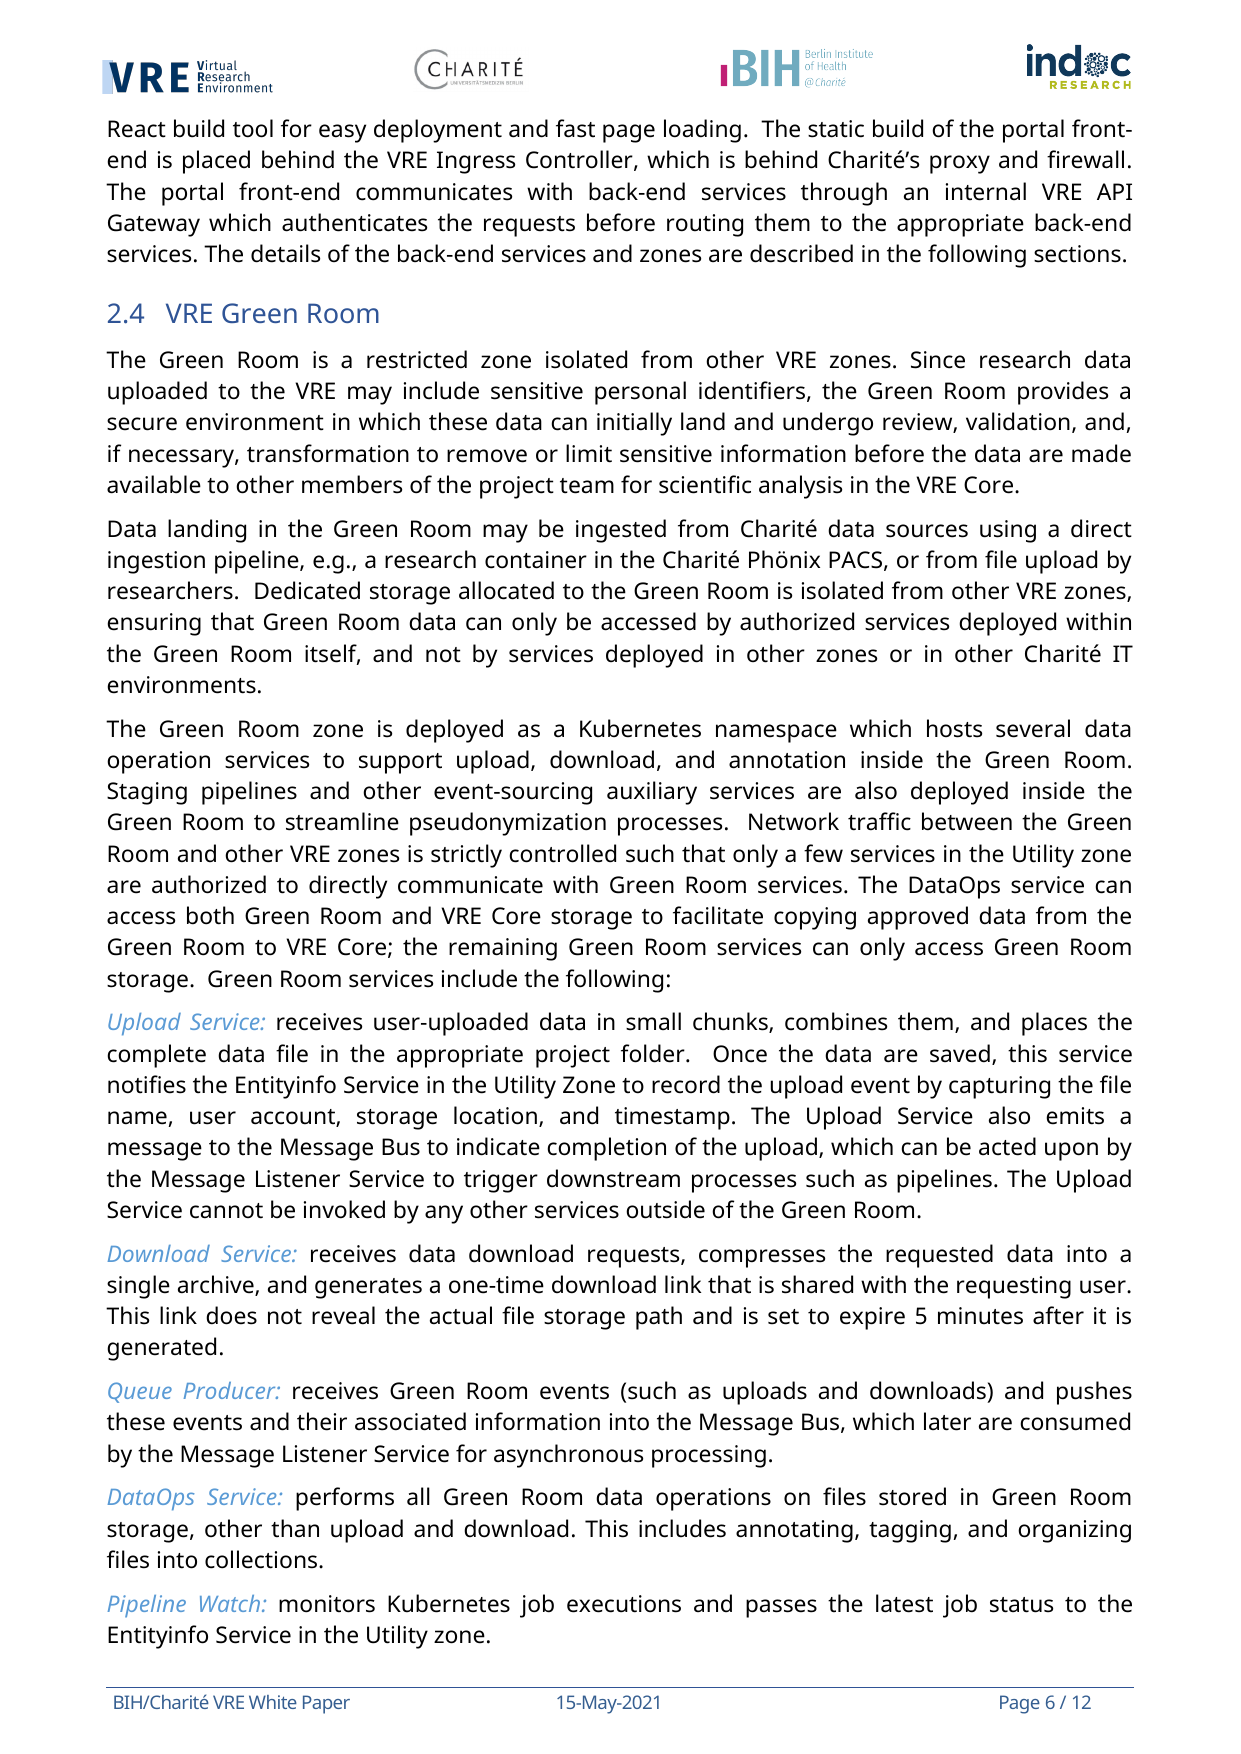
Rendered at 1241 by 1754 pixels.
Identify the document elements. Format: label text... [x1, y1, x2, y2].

text The Green Room is a restricted zone isolated from other VRE zones. Since research data uploaded to the VRE may include sensitive personal identifiers, the Green Room provides a secure environment in which these data can initially land and undergo review, validation, and, if necessary, transformation to remove or limit sensitive information before the data are made available to other members of the project team for scientific analysis in the VRE Core. [106, 344, 1134, 500]
text Upload Service: receives user-uploaded data in small chunks, combines them, and places the complete data file in the appropriate project folder. Once the data are saved, this service notifies the Entityinfo Service in the Utility Zone to record the upload event by capturing the file name, user account, storage location, and timestamp. The Upload Service also emits a message to the Message Bus to indicate completion of the upload, which can be acted upon by the Message Listener Service to trigger downstream processes such as pipelines. The Upload Service cannot be invoked by any other services outside of the Green Room. [106, 1006, 1134, 1225]
text Queue Producer: receives Green Room events (such as uploads and downloads) and pushes these events and their associated information into the Message Bus, which later are consumed by the Message Listener Service for asynchronous processing. [106, 1375, 1134, 1469]
picture [102, 60, 273, 94]
text DataOps Service: performs all Green Room data operations on files stored in Green Room storage, other than upload and download. This includes annotating, tagging, and organizing files into collections. [106, 1481, 1134, 1575]
subtitle VRE Green Room [106, 294, 1134, 331]
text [106, 113, 1134, 269]
picture [707, 28, 886, 108]
text Data landing in the Green Room may be ingested from Charité data sources using a direct ingestion pipeline, e.g., a research container in the Charité Phönix PACS, or from file upload by researchers. Dedicated storage allocated to the Green Room is isolated from other VRE zones, ensuring that Green Room data can only be accessed by authorized services deployed within the Green Room itself, and not by services deployed in other zones or in other Charité IT environments. [106, 513, 1134, 700]
text Pipeline Watch: monitors Kubernetes job executions and passes the latest job status to the Entityinfo Service in the Utility zone. [106, 1588, 1134, 1650]
picture [413, 47, 529, 92]
text Download Service: receives data download requests, compresses the requested data into a single archive, and generates a one-time download link that is shared with the requesting user. This link does not reveal the actual file storage path and is set to expire 5 minutes after it is generated. [106, 1238, 1134, 1363]
text The Green Room zone is deployed as a Kubernetes namespace which hosts several data operation services to support upload, download, and annotation inside the Green Room. Staging pipelines and other event-sourcing auxiliary services are also deployed inside the Green Room to streamline pseudonymization processes. Network traffic between the Green Room and other VRE zones is strictly controlled such that only a few services in the Utility zone are authorized to directly communicate with Green Room services. The DataOps service can access both Green Room and VRE Core storage to facilitate copying approved data from the Green Room to VRE Core; the remaining Green Room services can only access Green Room storage. Green Room services include the following: [106, 713, 1134, 994]
picture [1027, 44, 1131, 89]
